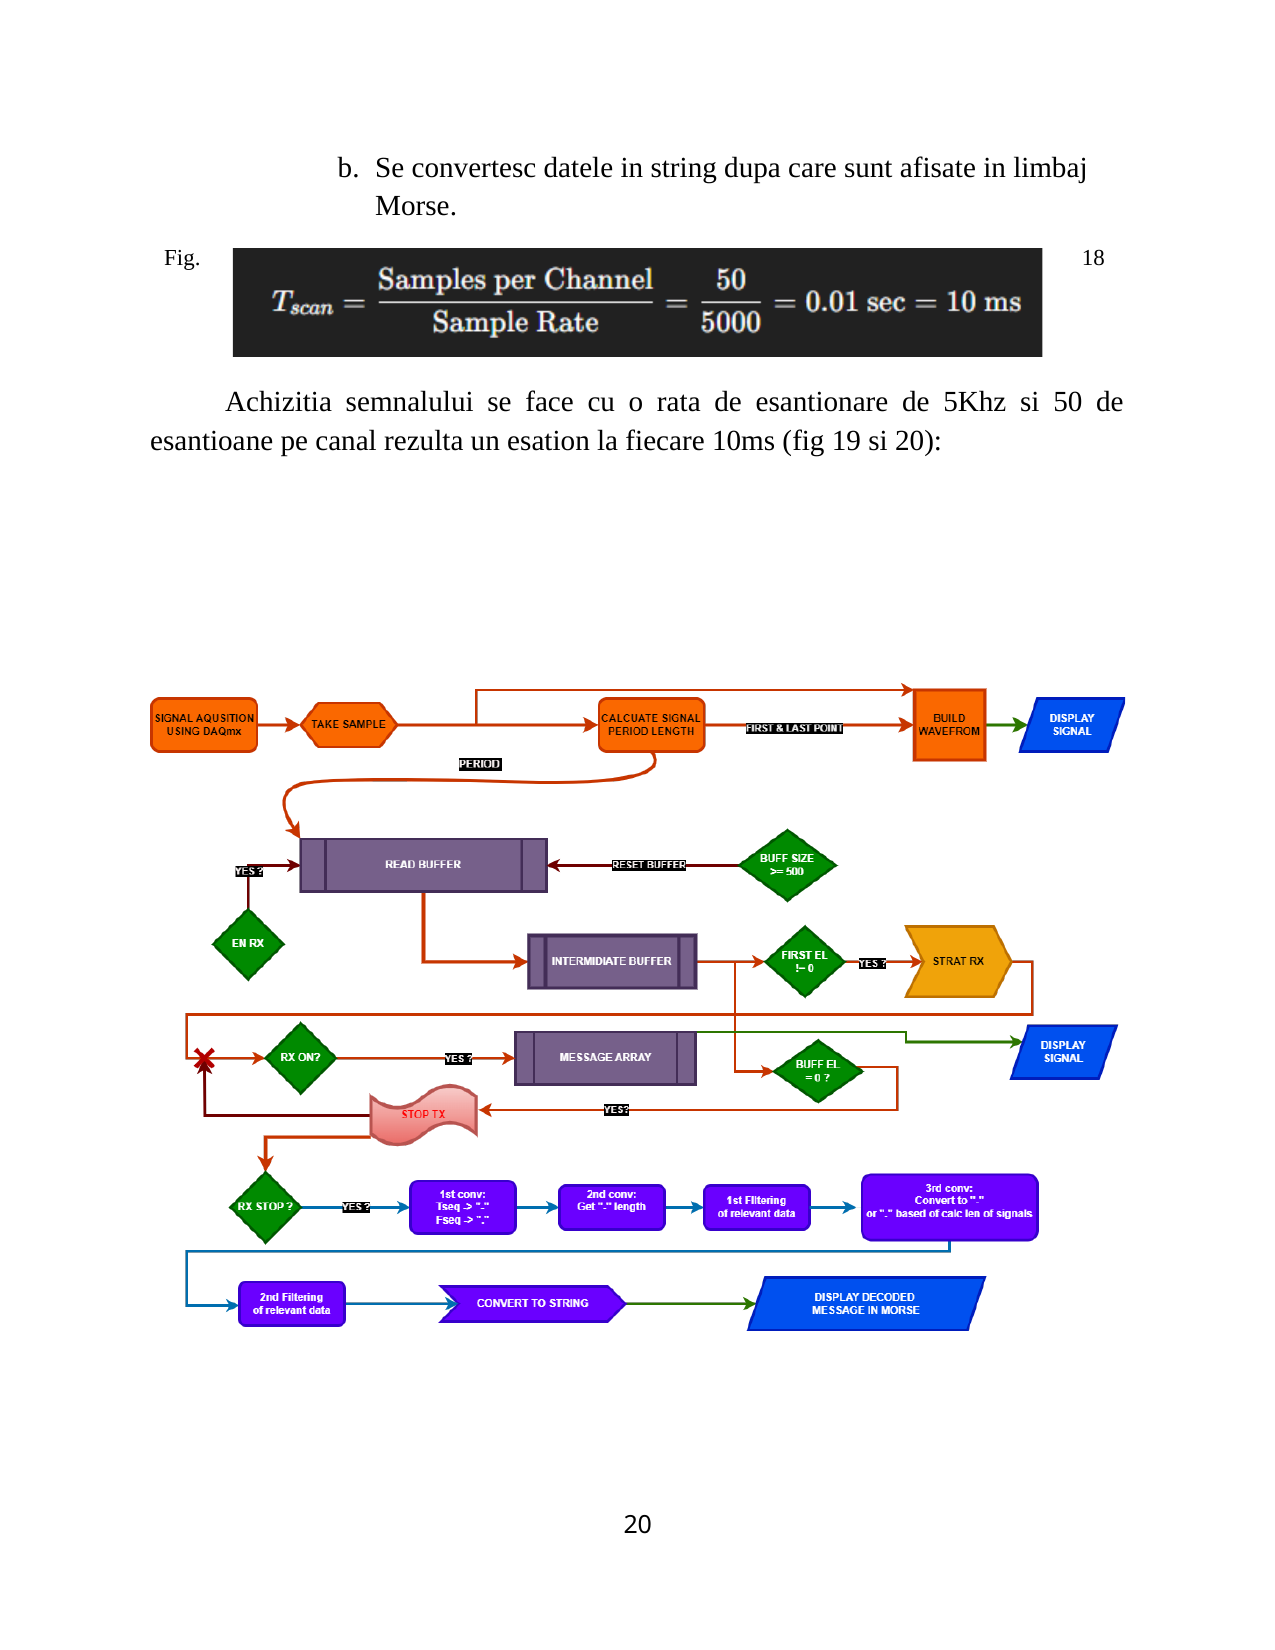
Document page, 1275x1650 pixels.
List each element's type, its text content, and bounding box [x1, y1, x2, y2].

picture [150, 682, 1125, 1331]
picture [232, 248, 1043, 357]
text Fig. 18 Structura instrumentului receptor [150, 244, 1125, 270]
list Se convertesc datele in string dupa care sunt afisate in limbaj Morse. [337, 150, 1125, 222]
text Achizitia semnalului se face cu o rata de esantionare de 5Khz si 50 de esantioane pe canal rezulta un esation la fiecare 10ms (fig 19 si 20): [150, 384, 1125, 456]
